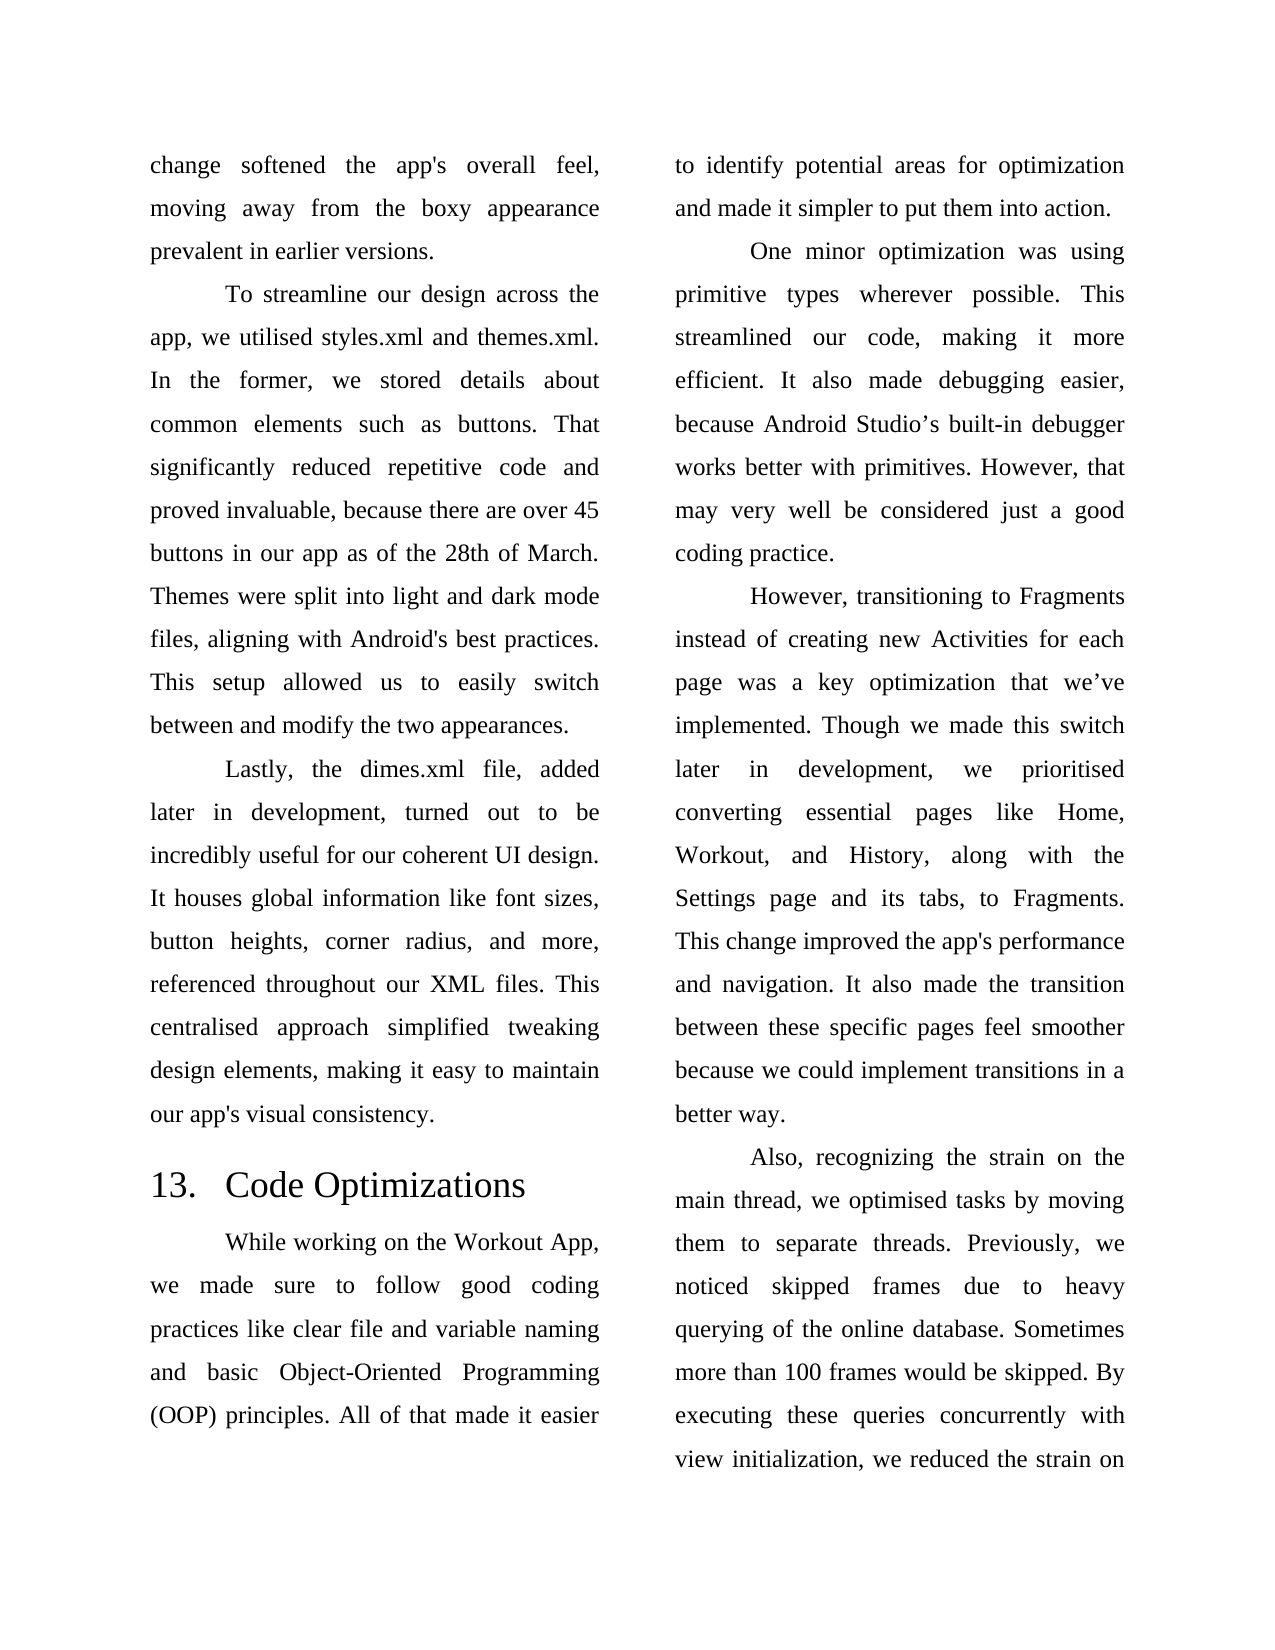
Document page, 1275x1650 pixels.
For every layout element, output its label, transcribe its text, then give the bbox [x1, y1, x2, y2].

text While working on the Workout App, we made sure to follow good coding practices like clear file and variable naming and basic Object-Oriented Programming (OOP) principles. All of that made it easier to identify potential areas for optimization and made it simpler to put them into action. [150, 1227, 600, 1429]
text Lastly, the dimes.xml file, added later in development, turned out to be incredibly useful for our coherent UI design. It houses global information like font sizes, button heights, corner radius, and more, referenced throughout our XML files. This centralised approach simplified tweaking design elements, making it easy to maintain our app's visual consistency. [150, 754, 600, 1127]
text One minor optimization was using primitive types wherever possible. This streamlined our code, making it more efficient. It also made debugging easier, because Android Studio’s built-in debugger works better with primitives. However, that may very well be considered just a good coding practice. [675, 236, 1125, 567]
text To streamline our design across the app, we utilised styles.xml and themes.xml. In the former, we stored details about common elements such as buttons. That significantly reduced repetitive code and proved invaluable, because there are over 45 buttons in our app as of the 28th of March. Themes were split into light and dark mode files, aligning with Android's best practices. This setup allowed us to easily switch between and modify the two appearances. [150, 279, 600, 739]
subtitle Code Optimizations [150, 1163, 600, 1206]
text However, transitioning to Fragments instead of creating new Activities for each page was a key optimization that we’ve implemented. Though we made this switch later in development, we prioritised converting essential pages like Home, Workout, and History, along with the Settings page and its tabs, to Fragments. This change improved the app's performance and navigation. It also made the transition between these specific pages feel smoother because we could implement transitions in a better way. [675, 581, 1125, 1127]
text While working on the Workout App, we made sure to follow good coding practices like clear file and variable naming and basic Object-Oriented Programming (OOP) principles. All of that made it easier to identify potential areas for optimization and made it simpler to put them into action. [675, 150, 1125, 222]
